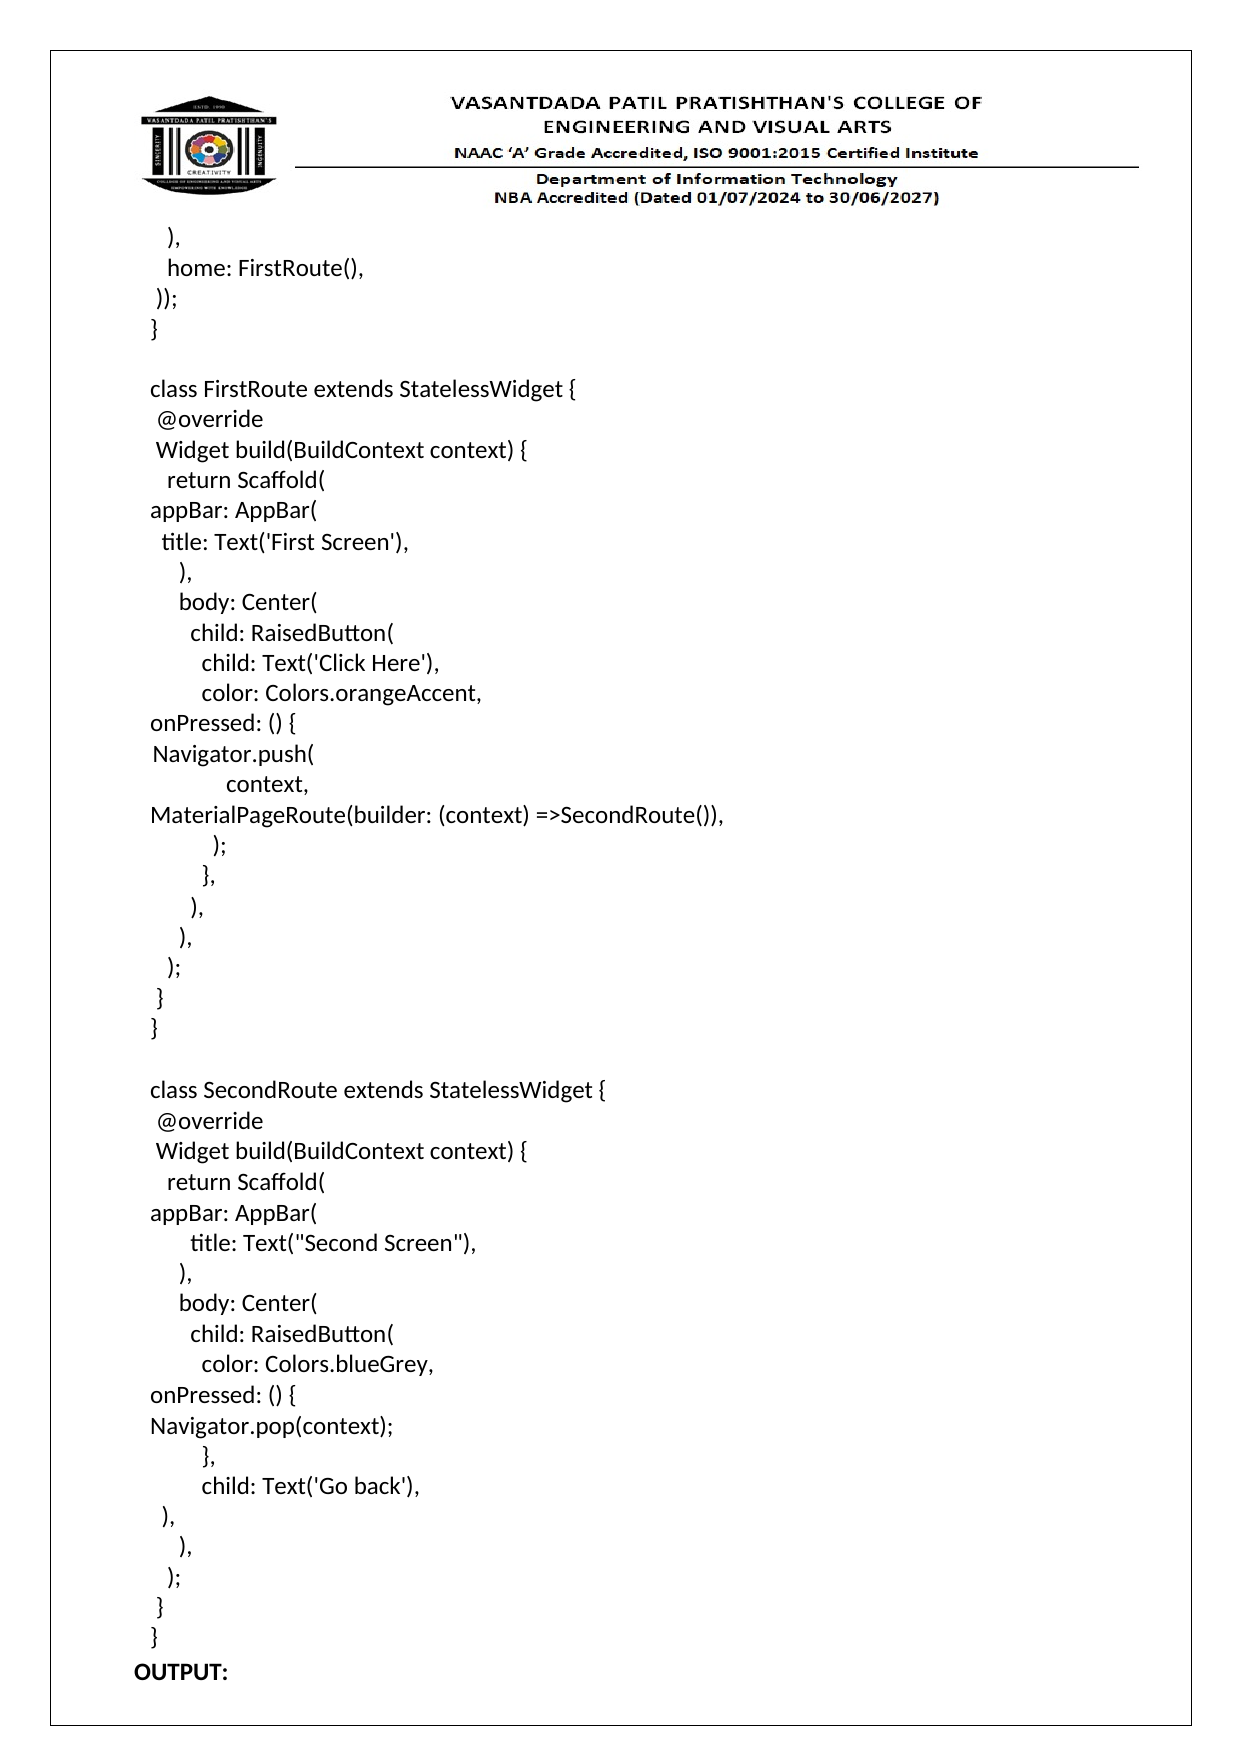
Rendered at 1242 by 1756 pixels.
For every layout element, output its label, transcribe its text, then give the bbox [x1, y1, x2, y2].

text } [156, 1591, 1191, 1621]
text Navigator.push( [100, 738, 314, 769]
text title: Text('First Screen'), [161, 526, 1191, 556]
text ), [178, 556, 1191, 587]
text body: Center( [178, 1288, 1191, 1318]
text onPressed: () { Navigator.pop(context); [150, 1379, 396, 1440]
text ), [161, 1501, 1191, 1530]
text child: Text('Go back'), [201, 1470, 1191, 1501]
text context, [100, 769, 309, 799]
text } [150, 1012, 1191, 1043]
text ); [167, 951, 1191, 982]
text ); [167, 1561, 1191, 1591]
text class FirstRoute extends StatelessWidget { @override [150, 374, 579, 434]
subtitle OUTPUT: [100, 1656, 1191, 1687]
text } [156, 982, 1191, 1012]
text color: Colors.orangeAccent, onPressed: () { [150, 678, 484, 738]
text } [150, 313, 1191, 343]
text ), [178, 921, 1191, 951]
text home: FirstRoute(), [167, 252, 1191, 282]
text ), [178, 1257, 1191, 1288]
text title: Text("Second Screen"), [190, 1227, 1191, 1257]
text MaterialPageRoute(builder: (context) =>SecondRoute()), [150, 799, 1191, 829]
text ), [190, 891, 1191, 921]
text body: Center( [178, 587, 1191, 617]
text child: RaisedButton( child: Text('Click Here'), [190, 617, 447, 678]
text ), [178, 1530, 1191, 1561]
text appBar: AppBar( [150, 494, 1191, 525]
text }, [201, 1440, 1191, 1470]
text Widget build(BuildContext context) { return Scaffold( [156, 1135, 530, 1196]
text )); [156, 282, 1191, 313]
text }, [201, 860, 1191, 890]
text child: RaisedButton( color: Colors.blueGrey, [190, 1318, 447, 1379]
picture [115, 75, 1147, 219]
text Widget build(BuildContext context) { return Scaffold( [156, 434, 530, 494]
text ), [167, 221, 1191, 252]
text appBar: AppBar( [150, 1197, 1191, 1227]
text class SecondRoute extends StatelessWidget { @override [150, 1074, 609, 1135]
text } [150, 1621, 1191, 1652]
text ); [212, 829, 1191, 860]
